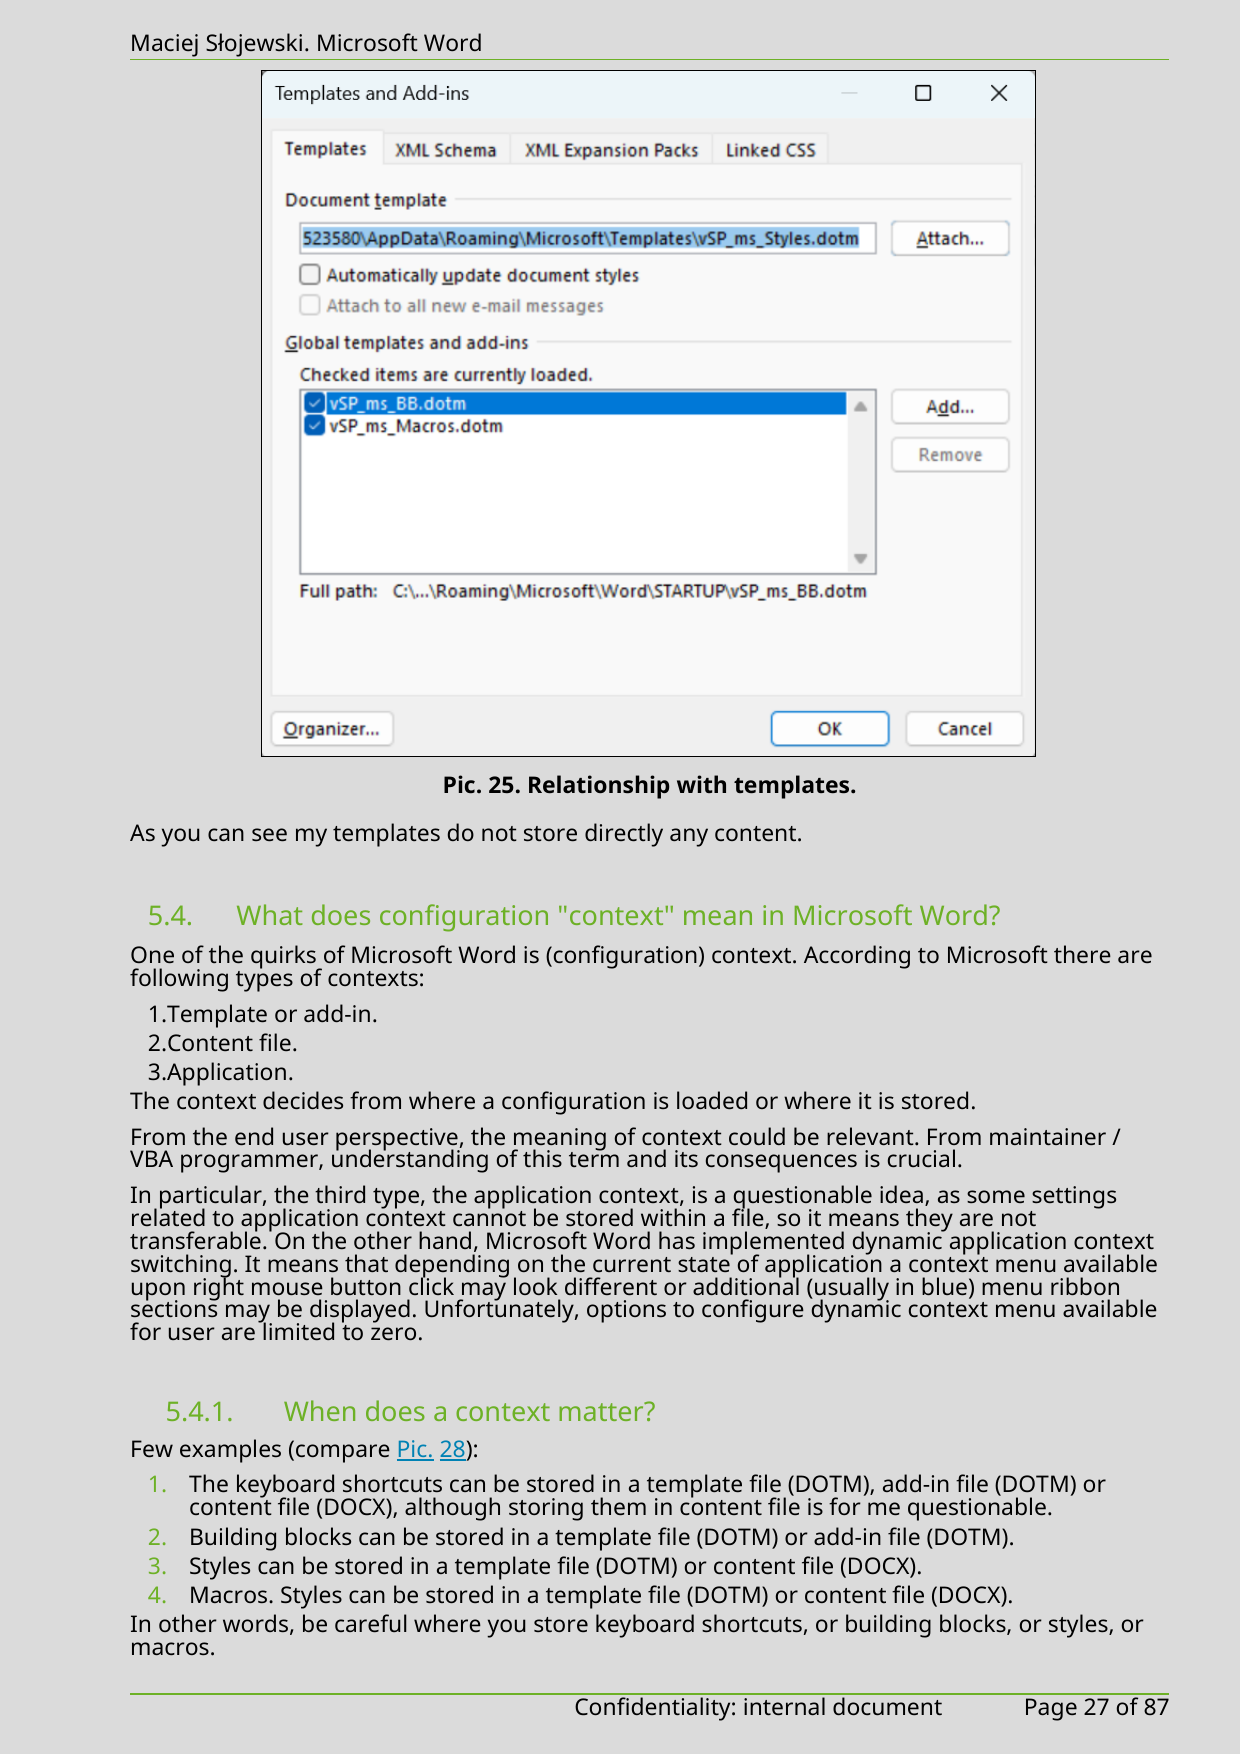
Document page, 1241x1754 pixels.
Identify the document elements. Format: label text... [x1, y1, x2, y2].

list Content file. [148, 1033, 1169, 1056]
subtitle What does configuration "context" mean in Microsoft Word? [148, 896, 1169, 933]
list Styles can be stored in a template file (DOTM) or content file (DOCX). [148, 1556, 1169, 1579]
list Macros. Styles can be stored in a template file (DOTM) or content file (DOCX). [148, 1585, 1169, 1608]
text Few examples (compare Pic. 28): [130, 1439, 1169, 1462]
list Application. [148, 1062, 1169, 1085]
picture [262, 71, 1035, 756]
text Pic. 25. Relationship with templates. [source: herein] [130, 775, 1169, 798]
text From the end user perspective, the meaning of context could be relevant. From maintainer / VBA programmer, understanding of this term and its consequences is crucial. [130, 1127, 1169, 1172]
list Building blocks can be stored in a template file (DOTM) or add-in file (DOTM). [148, 1527, 1169, 1549]
text One of the quirks of Microsoft Word is (configuration) context. According to Microsoft there are following types of contexts: [130, 945, 1169, 991]
text The context decides from where a configuration is loaded or where it is stored. [130, 1091, 1169, 1114]
text In other words, be careful where you store keyboard shortcuts, or building blocks, or styles, or macros. [130, 1614, 1169, 1660]
text In particular, the third type, the application context, is a questionable idea, as some settings related to application context cannot be stored within a file, so it means they are not transferable. On the other hand, Microsoft Word has implemented dynamic application context switching. It means that depending on the current state of application a context menu available upon right mouse button click may look different or additional (usually in blue) menu ribbon sections may be displayed. Unfortunately, options to configure dynamic context menu available for user are limited to zero. [130, 1185, 1169, 1345]
text As you can see my templates do not store directly any content. [130, 823, 1169, 846]
list Template or add-in. [148, 1004, 1169, 1027]
subtitle When does a context matter? [165, 1399, 1169, 1427]
list The keyboard shortcuts can be stored in a template file (DOTM), add-in file (DOTM) or content file (DOCX), although storing them in content file is for me questionable. [148, 1474, 1169, 1520]
